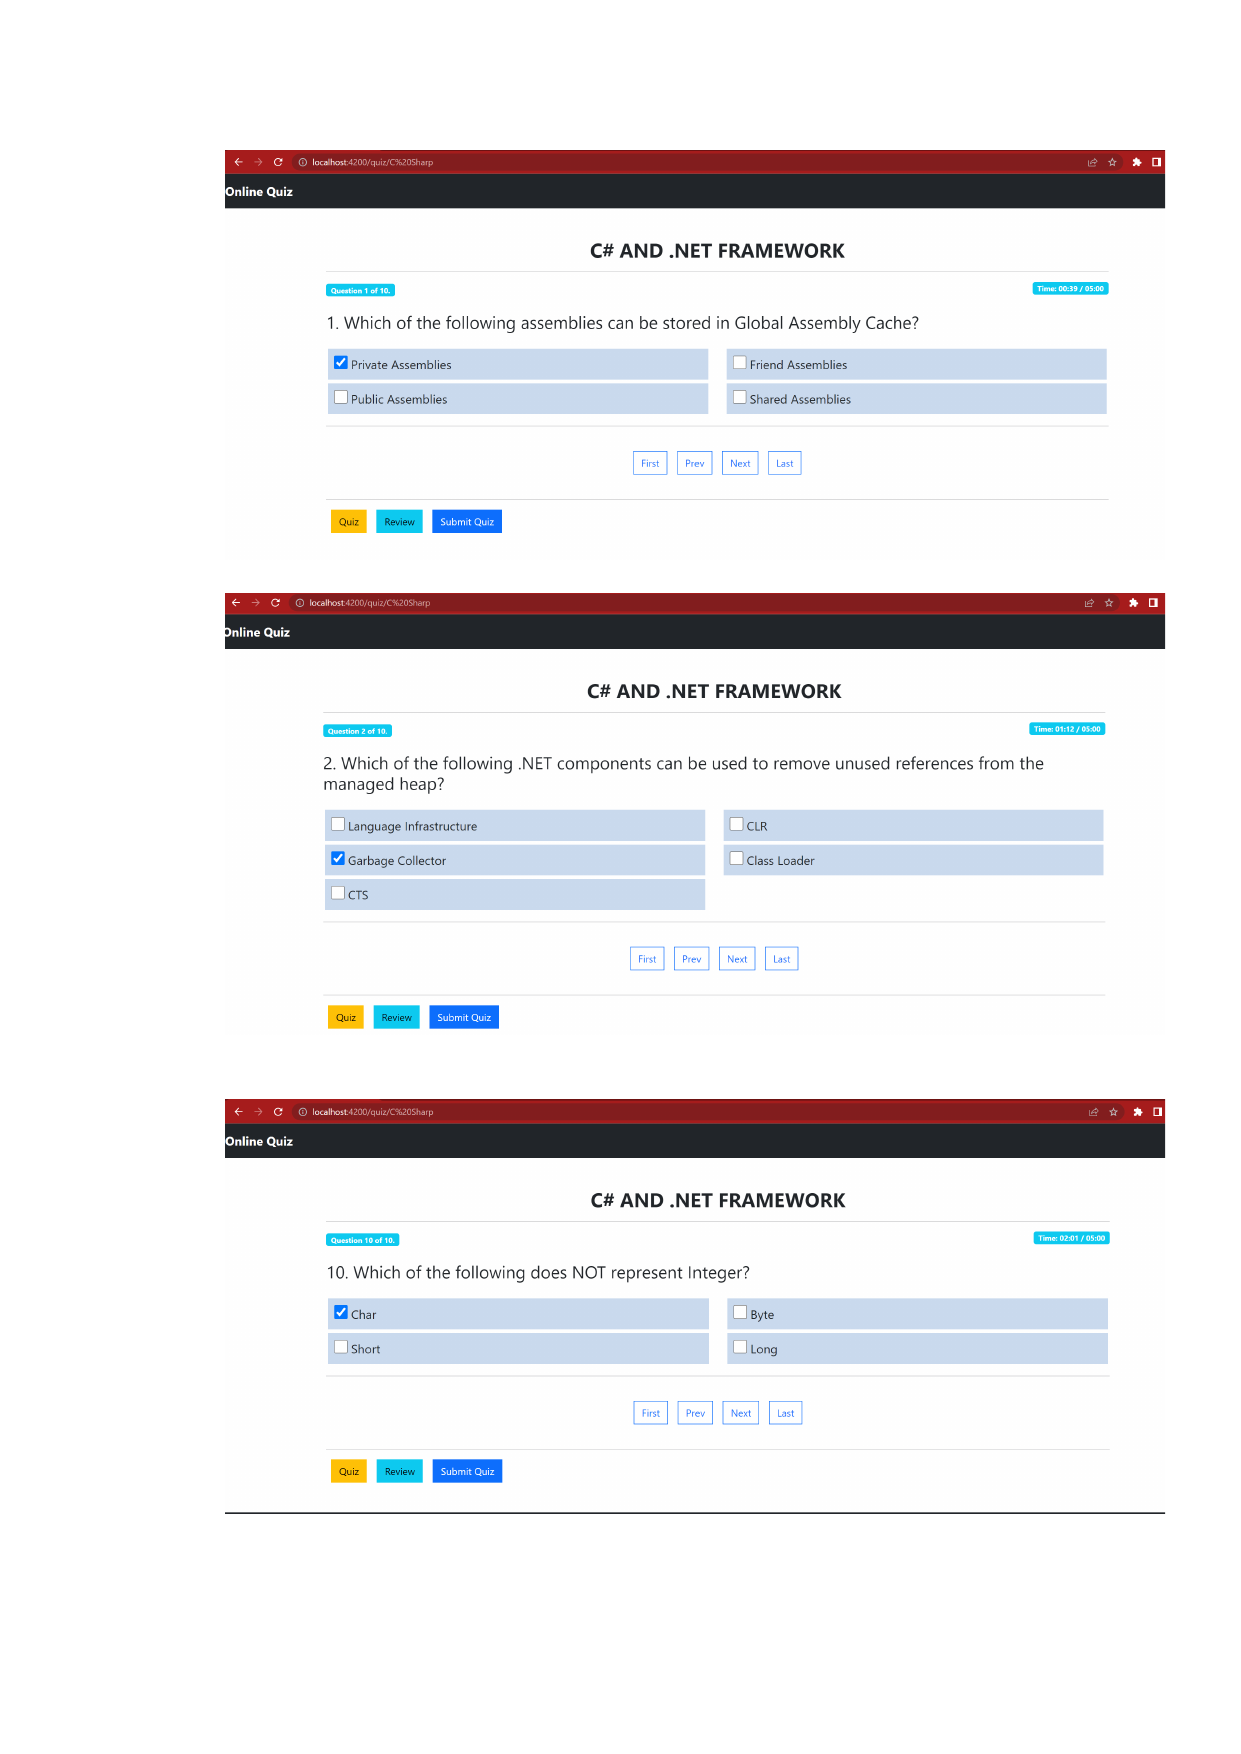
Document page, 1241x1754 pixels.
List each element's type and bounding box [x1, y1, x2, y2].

picture [225, 1099, 1166, 1514]
picture [225, 593, 1166, 1035]
picture [225, 150, 1166, 560]
